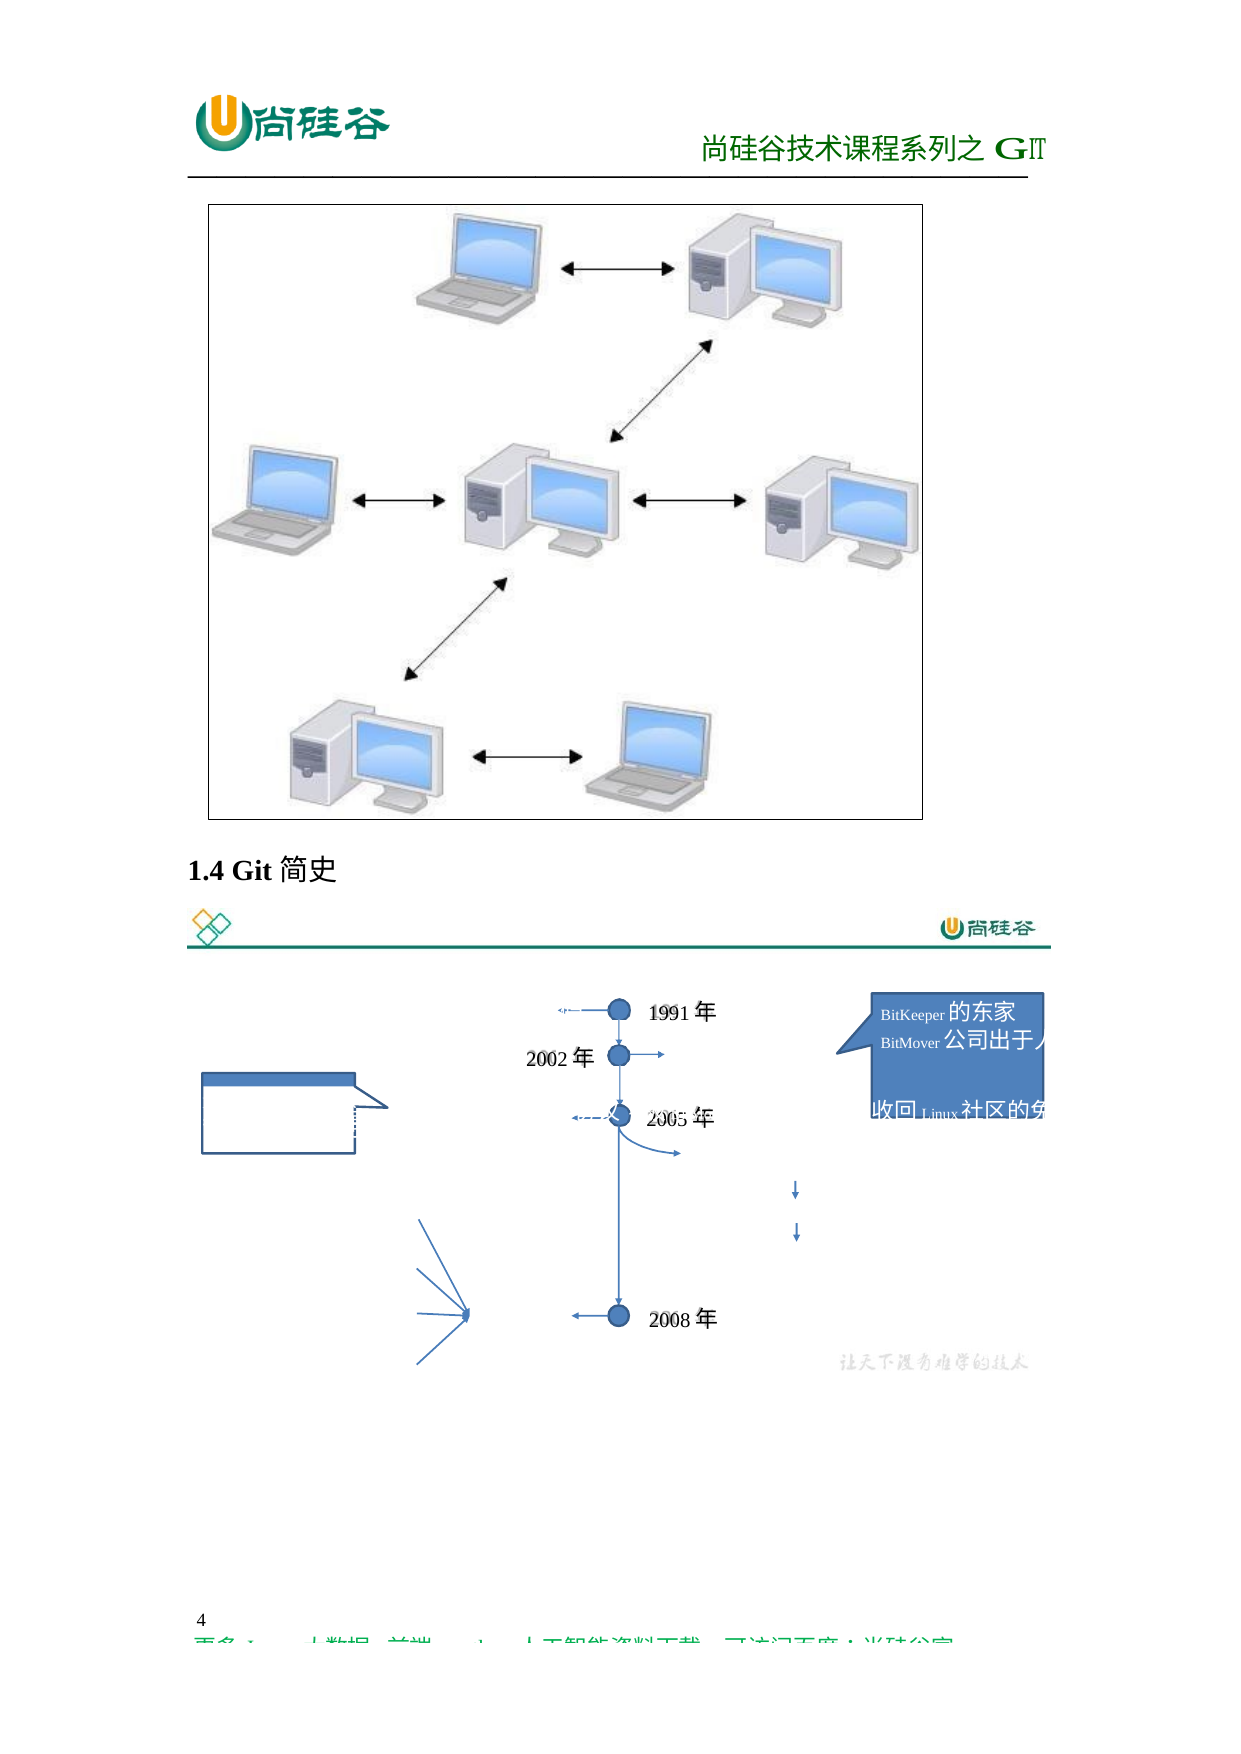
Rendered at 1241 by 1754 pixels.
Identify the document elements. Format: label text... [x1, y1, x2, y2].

picture [187, 908, 1051, 1371]
picture [187, 88, 395, 157]
list Git 简史 [187, 849, 1076, 888]
picture [209, 205, 922, 819]
picture [1044, 1037, 1051, 1119]
